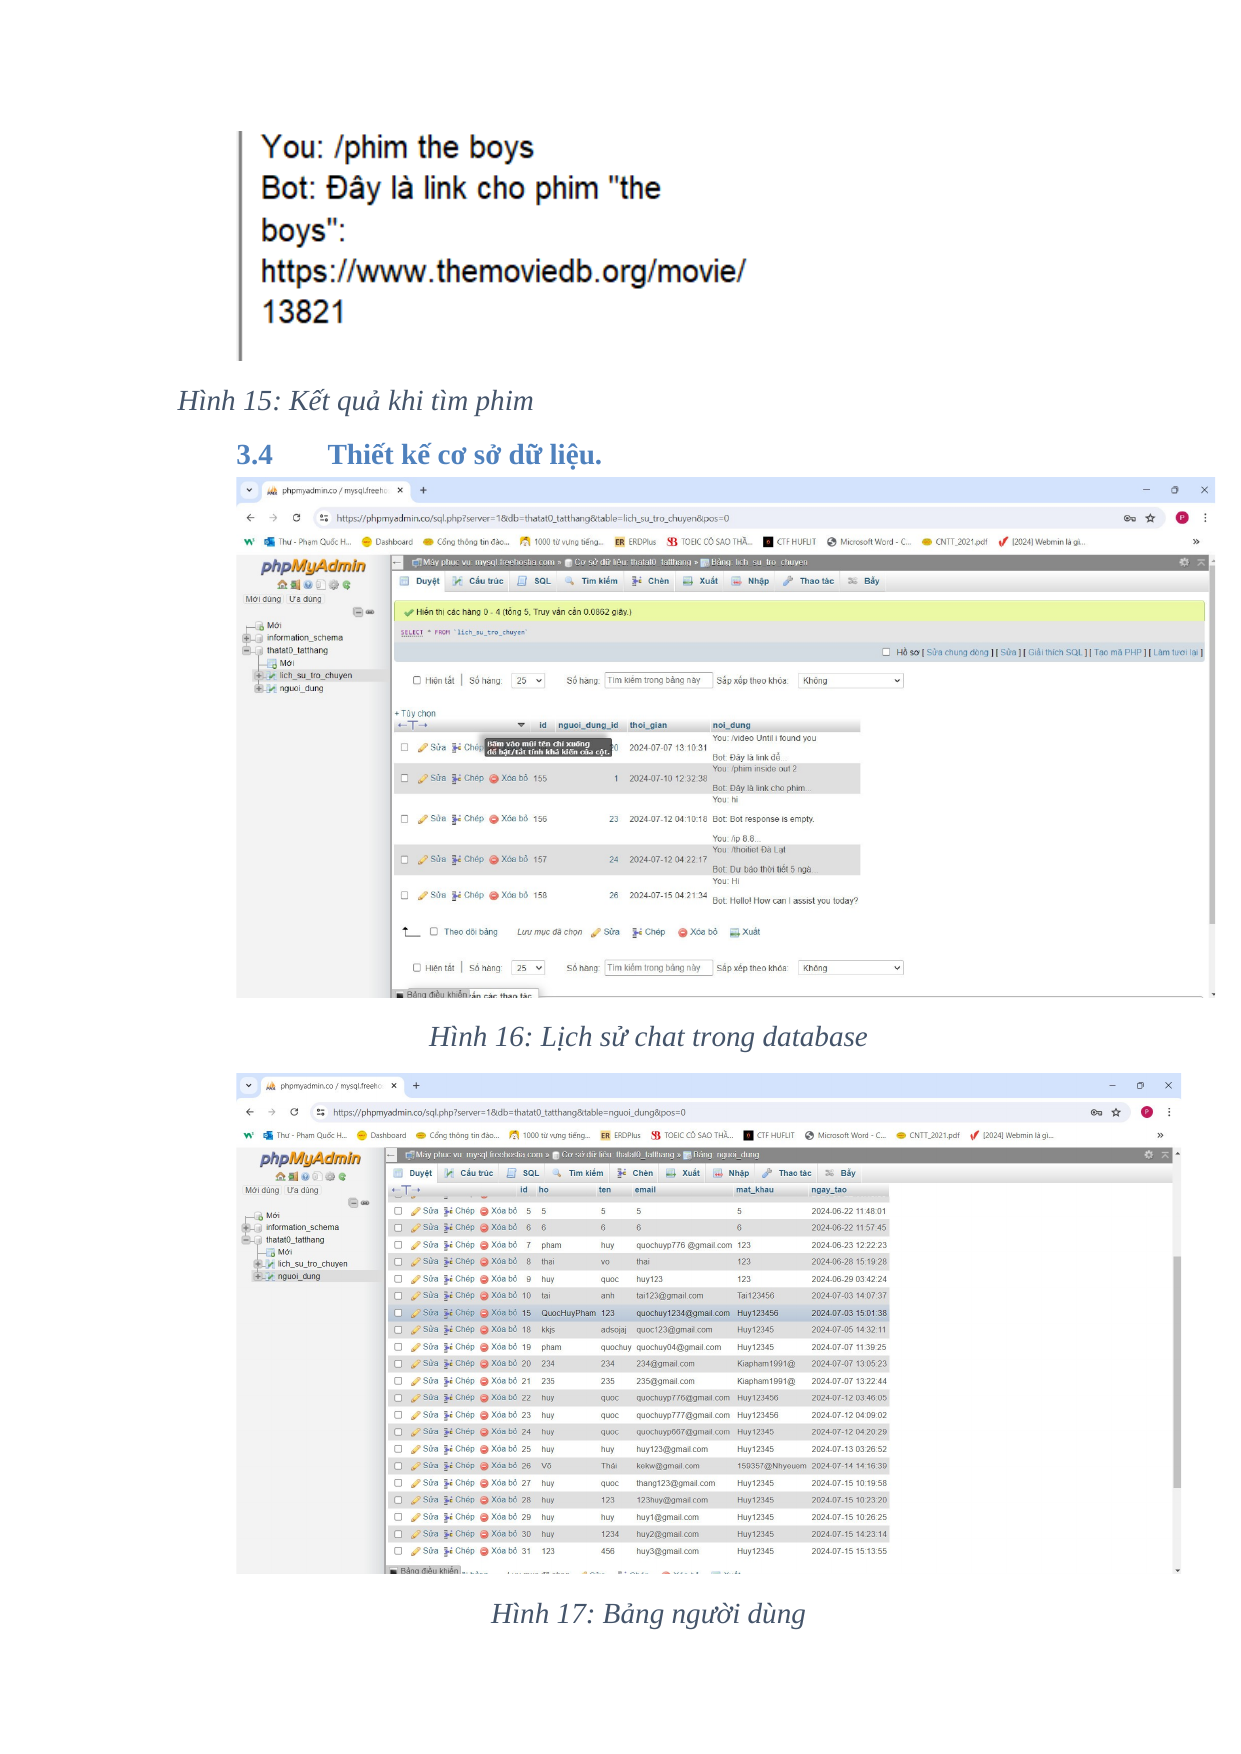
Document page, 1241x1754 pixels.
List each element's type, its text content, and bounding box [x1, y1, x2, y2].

picture [236, 477, 1216, 998]
subtitle Thiết kế cơ sở dữ liệu. [177, 437, 1122, 471]
text Hình 15: Kết quả khi tìm phim [177, 383, 1122, 416]
picture [236, 1073, 1182, 1574]
text Hình 17: Bảng người dùng [177, 1596, 1122, 1630]
picture [236, 131, 762, 361]
text Hình 16: Lịch sử chat trong database [177, 1019, 1122, 1053]
